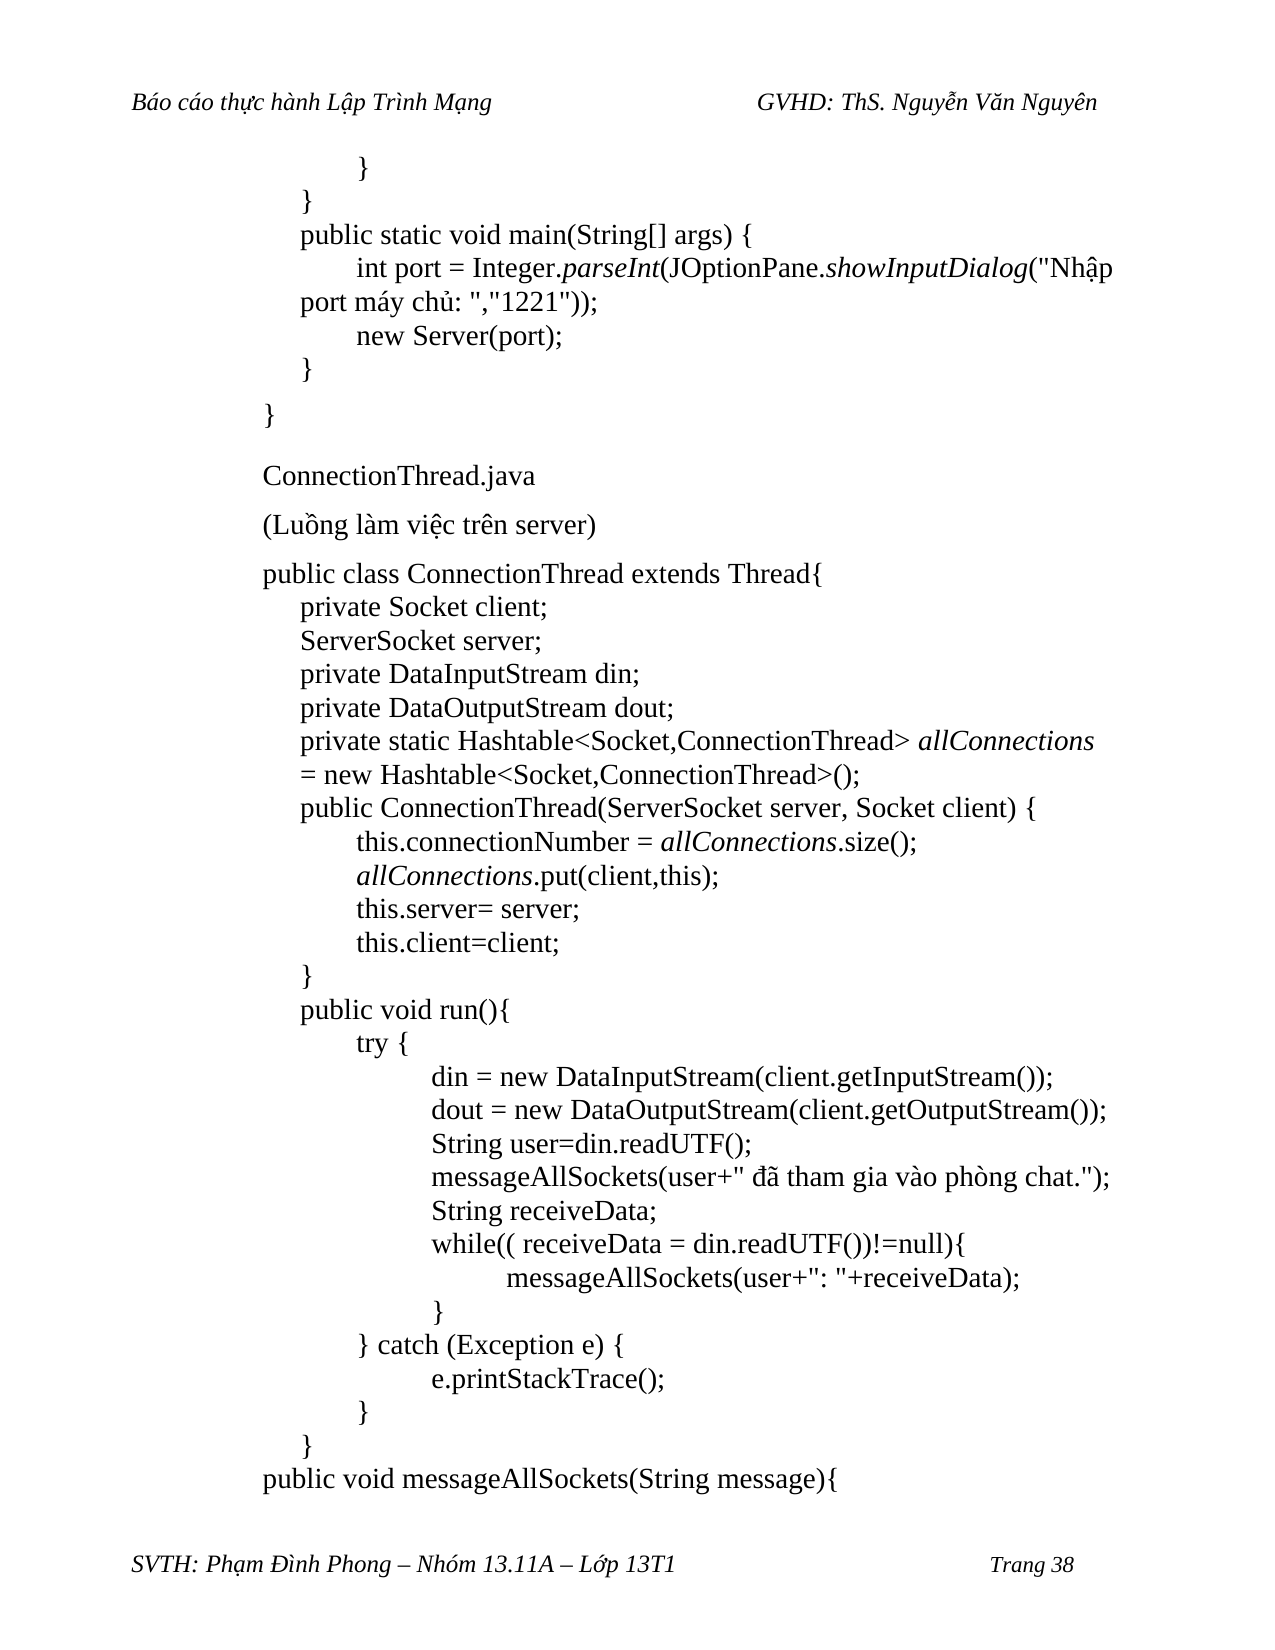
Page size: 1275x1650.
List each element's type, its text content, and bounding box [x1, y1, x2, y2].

text } [262, 183, 1116, 217]
text } [262, 397, 1116, 431]
text this.server= server; [262, 891, 1116, 925]
text private Socket client; [262, 589, 1116, 623]
text private static Hashtable<Socket,ConnectionThread> allConnections = new Hashtable<Socket,ConnectionThread>(); [262, 723, 1116, 791]
text din = new DataInputStream(client.getInputStream()); [262, 1059, 1116, 1092]
text } catch (Exception e) { [262, 1327, 1116, 1361]
text new Server(port); [262, 318, 1116, 351]
text } [262, 958, 1116, 992]
text } [262, 1394, 1116, 1428]
subtitle ConnectionThread.java [262, 458, 1116, 492]
text } [262, 351, 1116, 385]
text dout = new DataOutputStream(client.getOutputStream()); [262, 1092, 1116, 1126]
text (Luồng làm việc trên server) [262, 507, 1116, 541]
text messageAllSockets(user+" đã tham gia vào phòng chat."); [262, 1159, 1116, 1193]
text this.client=client; [262, 925, 1116, 958]
text try { [262, 1025, 1116, 1059]
text private DataOutputStream dout; [262, 690, 1116, 723]
text String user=din.readUTF(); [262, 1126, 1116, 1159]
text e.printStackTrace(); [262, 1361, 1116, 1394]
text public ConnectionThread(ServerSocket server, Socket client) { [262, 791, 1116, 824]
text int port = Integer.parseInt(JOptionPane.showInputDialog("Nhập port máy chủ: ","1221")); [262, 251, 1116, 318]
text public class ConnectionThread extends Thread{ [262, 556, 1116, 589]
text while(( receiveData = din.readUTF())!=null){ [262, 1227, 1116, 1260]
text public void run(){ [262, 992, 1116, 1025]
text String receiveData; [262, 1193, 1116, 1227]
text allConnections.put(client,this); [262, 858, 1116, 891]
text } [262, 1428, 1116, 1461]
text ServerSocket server; [262, 623, 1116, 656]
text this.connectionNumber = allConnections.size(); [262, 824, 1116, 858]
text } [262, 1294, 1116, 1327]
text messageAllSockets(user+": "+receiveData); [262, 1260, 1116, 1294]
text private DataInputStream din; [262, 656, 1116, 690]
text } [262, 150, 1116, 183]
text public static void main(String[] args) { [262, 217, 1116, 251]
text public void messageAllSockets(String message){ [262, 1461, 1116, 1495]
